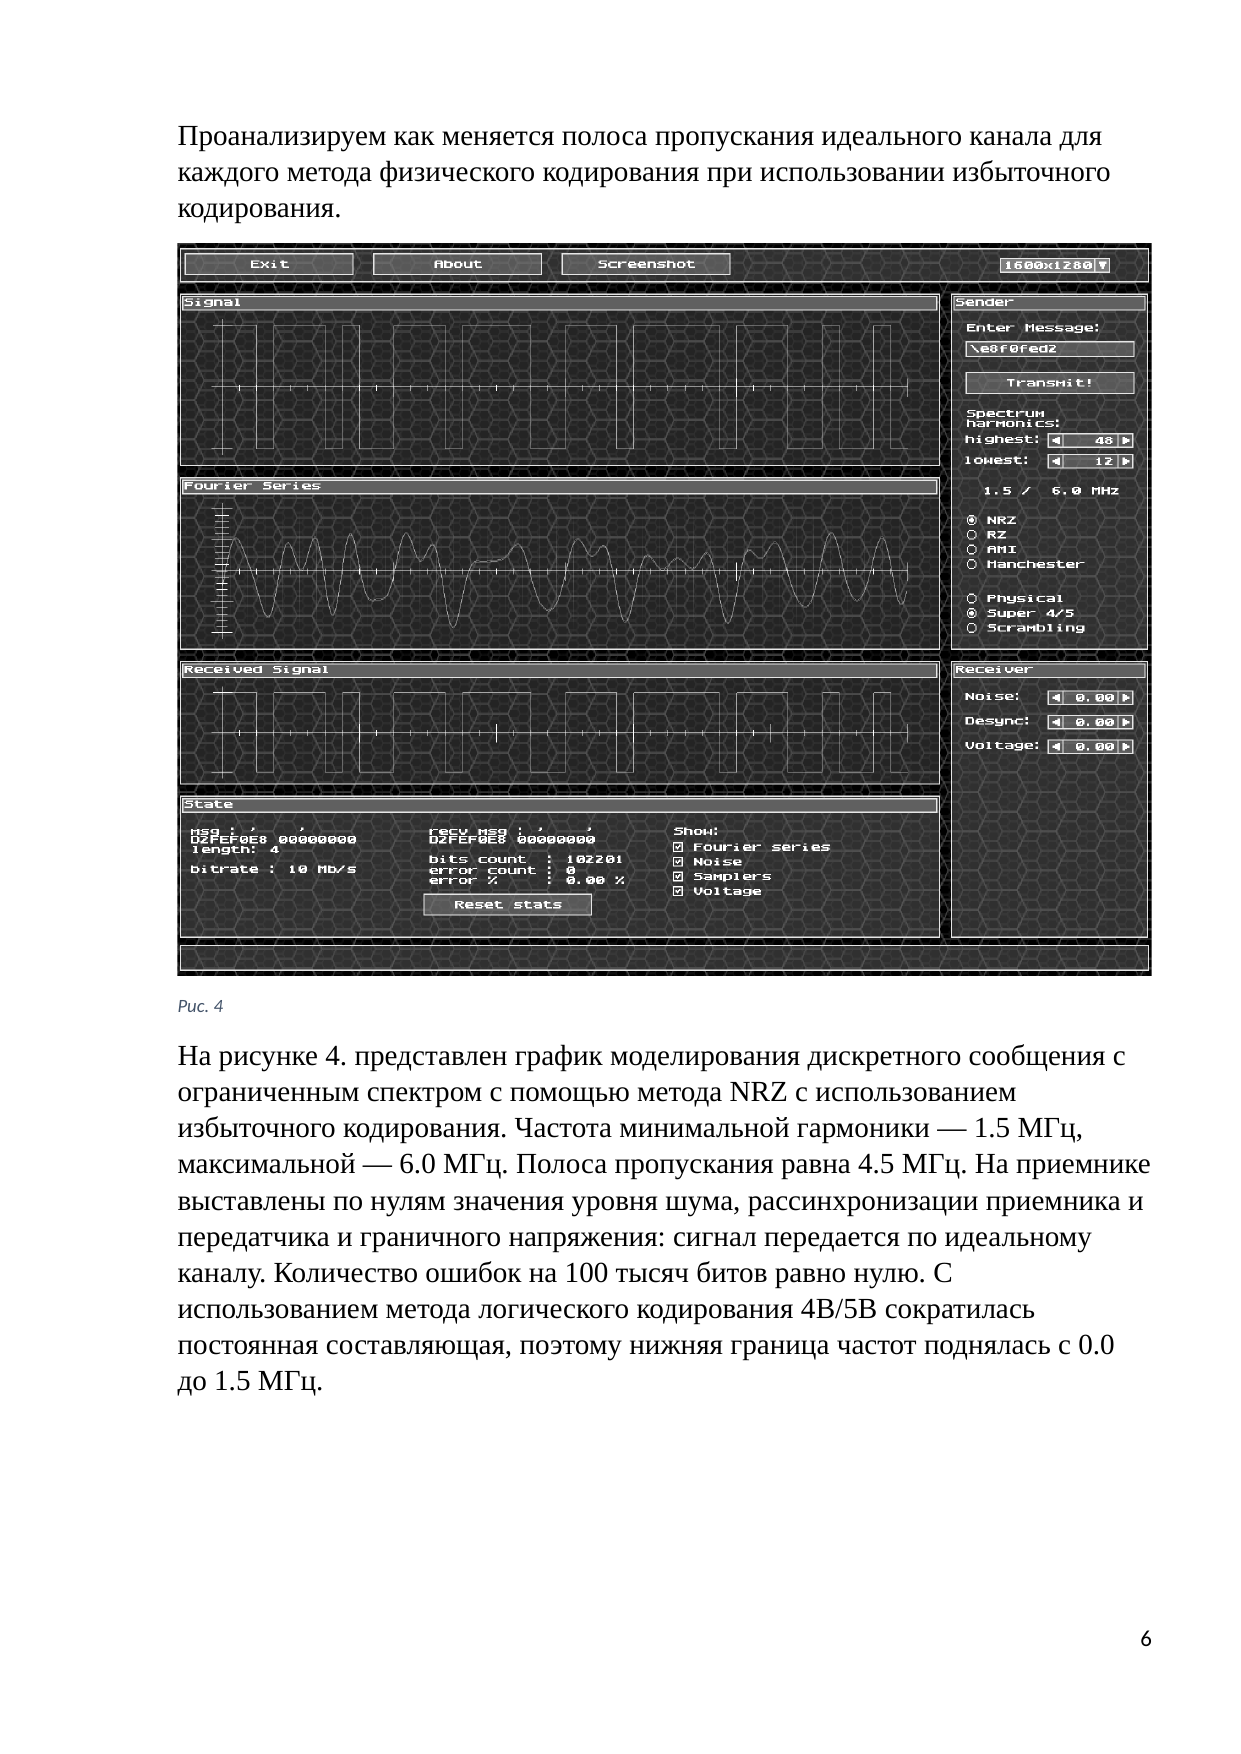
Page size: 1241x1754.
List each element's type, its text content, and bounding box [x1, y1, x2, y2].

text На рисунке 4. представлен график моделирования дискретного сообщения с ограниченным спектром с помощью метода NRZ с использованием избыточного кодирования. Частота минимальной гармоники — 1.5 МГц, максимальной — 6.0 МГц. Полоса пропускания равна 4.5 МГц. На приемнике выставлены по нулям значения уровня шума, рассинхронизации приемника и передатчика и граничного напряжения: сигнал передается по идеальному каналу. Количество ошибок на 100 тысяч битов равно нулю. С использованием метода логического кодирования 4B/5B сократилась постоянная составляющая, поэтому нижняя граница частот поднялась с 0.0 до 1.5 МГц. [177, 1038, 1152, 1397]
picture [177, 243, 1152, 976]
text Проанализируем как меняется полоса пропускания идеального канала для каждого метода физического кодирования при использовании избыточного кодирования. [177, 118, 1152, 224]
